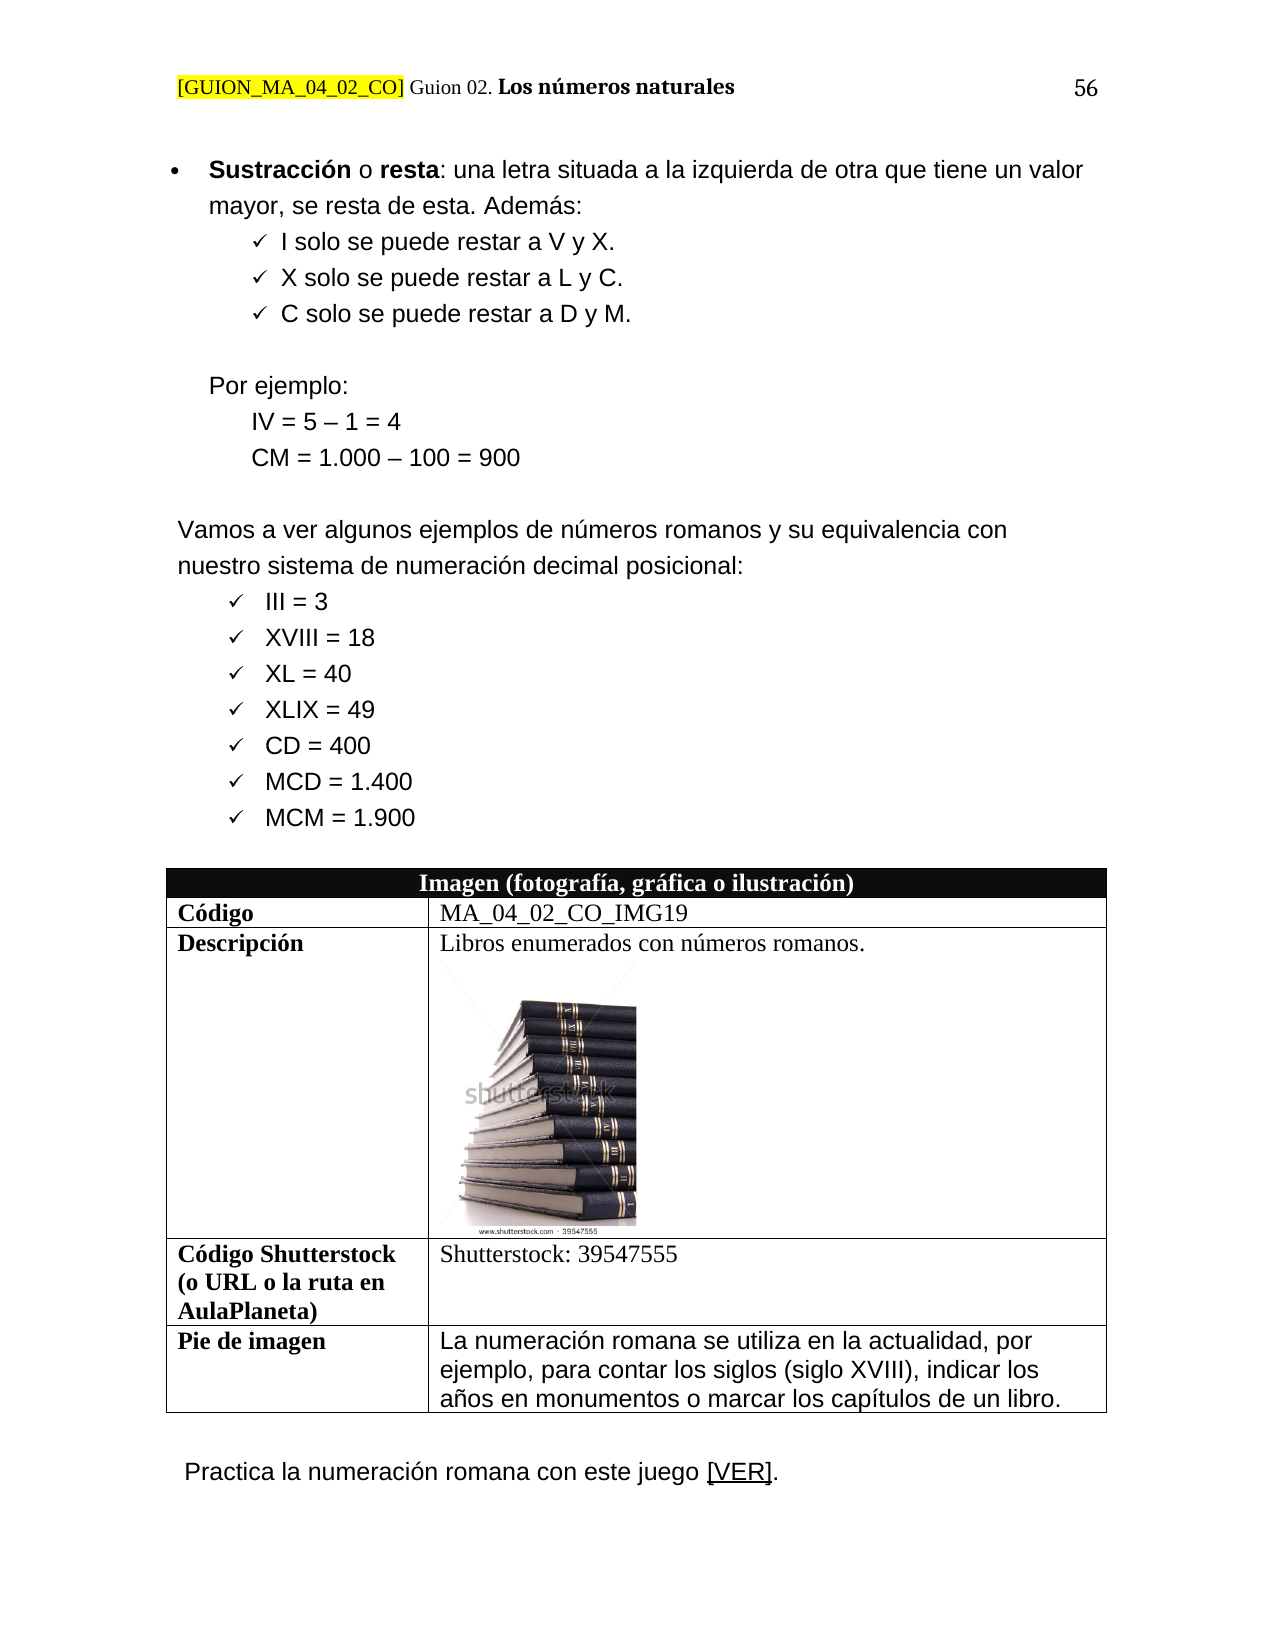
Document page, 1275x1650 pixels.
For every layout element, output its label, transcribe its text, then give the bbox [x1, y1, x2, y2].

table_cell Código Shutterstock (o URL o la ruta en AulaPlaneta) [167, 1239, 428, 1325]
list XVIII = 18 [227, 616, 1098, 652]
list C solo se puede restar a D y M. [251, 291, 1098, 327]
table_cell Descripción [167, 928, 428, 1238]
list XL = 40 [227, 652, 1098, 688]
table_cell Pie de imagen [167, 1326, 428, 1412]
text Vamos a ver algunos ejemplos de números romanos y su equivalencia con nuestro sistema de numeración decimal posicional: [177, 508, 1098, 580]
list X solo se puede restar a L y C. [251, 255, 1098, 291]
list Sustracción o resta: una letra situada a la izquierda de otra que tiene un valor mayor, se resta de esta. Además: [171, 148, 1098, 219]
text IV = 5 – 1 = 4 [208, 400, 1098, 436]
table_cell Código [167, 898, 428, 927]
list I solo se puede restar a V y X. [251, 219, 1098, 255]
list MCM = 1.900 [227, 796, 1098, 831]
table_cell MA_04_02_CO_IMG19 [429, 898, 1106, 927]
picture [439, 956, 637, 1238]
list CD = 400 [227, 724, 1098, 759]
table_header Imagen (fotografía, gráfica o ilustración) [167, 869, 1106, 897]
table_cell Libros enumerados con números romanos. [429, 928, 1106, 1238]
list XLIX = 49 [227, 688, 1098, 724]
text Practica la numeración romana con este juego [VER]. [177, 1449, 1098, 1485]
text Por ejemplo: [208, 364, 1098, 399]
list MCD = 1.400 [227, 759, 1098, 796]
list III = 3 [227, 580, 1098, 616]
table_cell Shutterstock: 39547555 [429, 1239, 1106, 1325]
text CM = 1.000 – 100 = 900 [208, 436, 1098, 472]
table_cell La numeración romana se utiliza en la actualidad, por ejemplo, para contar los siglos (siglo XVIII), indicar los años en monumentos o marcar los capítulos de un libro. [429, 1326, 1106, 1412]
